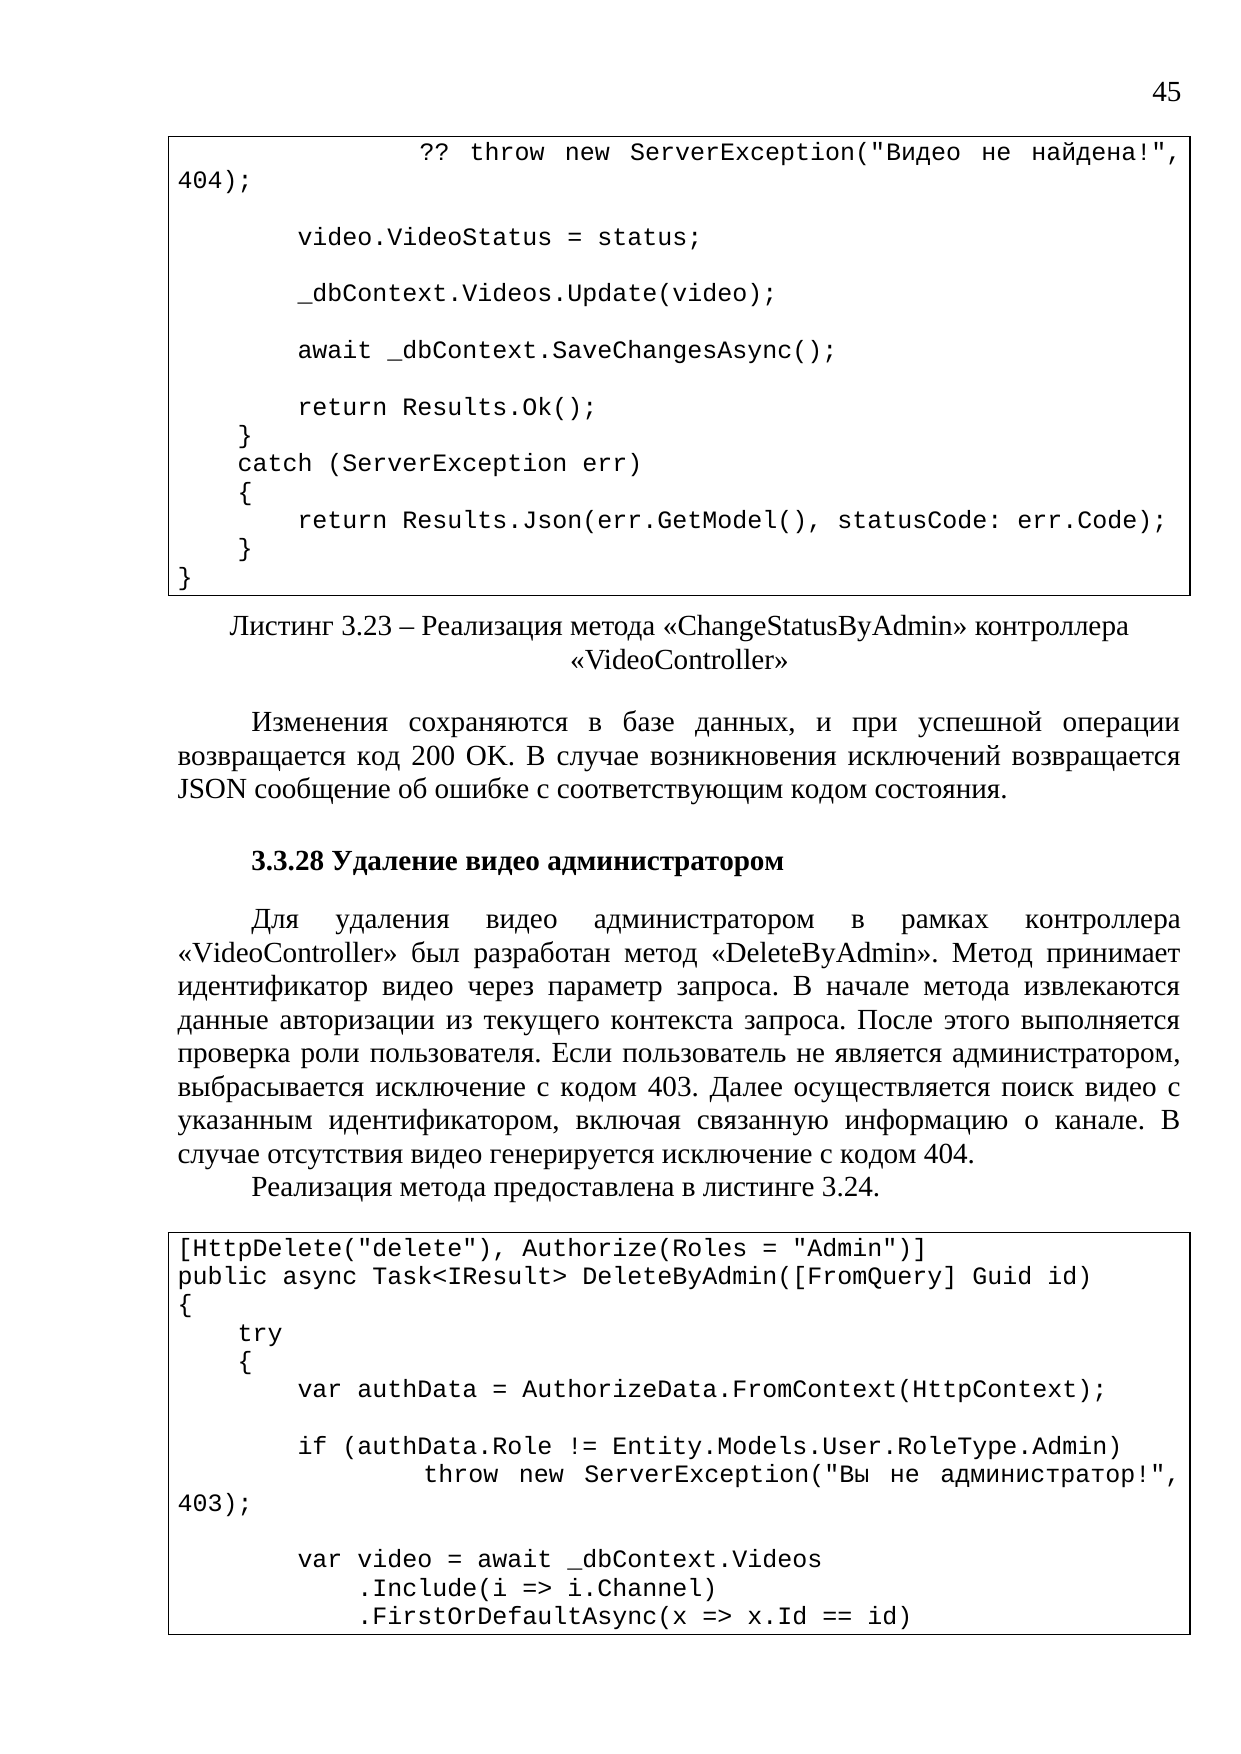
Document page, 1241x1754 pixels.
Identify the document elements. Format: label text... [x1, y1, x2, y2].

text await _dbContext.SaveChangesAsync(); [177, 338, 1181, 366]
text return Results.Json(err.GetModel(), statusCode: err.Code); [177, 508, 1181, 536]
text video.VideoStatus = status; [177, 224, 1181, 253]
text } [169, 561, 1189, 595]
text { [177, 1292, 1181, 1320]
text _dbContext.Videos.Update(video); [177, 281, 1181, 309]
text Реализация метода предоставлена в листинге 3.24. [177, 1169, 1181, 1203]
text Удаление видео администратором [251, 843, 1181, 876]
text Для удаления видео администратором в рамках контроллера «VideoController» был разработан метод «DeleteByAdmin». Метод принимает идентификатор видео через параметр запроса. В начале метода извлекаются данные авторизации из текущего контекста запроса. После этого выполняется проверка роли пользователя. Если пользователь не является администратором, выбрасывается исключение с кодом 403. Далее осуществляется поиск видео с указанным идентификатором, включая связанную информацию о канале. В случае отсутствия видео генерируется исключение с кодом 404. [177, 901, 1181, 1169]
text var video = await _dbContext.Videos [177, 1547, 1181, 1575]
text var authData = AuthorizeData.FromContext(HttpContext); [177, 1377, 1181, 1405]
text catch (ServerException err) [177, 451, 1181, 479]
text .Include(i => i.Channel) [177, 1575, 1181, 1601]
text if (authData.Role != Entity.Models.User.RoleType.Admin) [177, 1434, 1181, 1462]
text return Results.Ok(); [177, 394, 1181, 423]
text } [177, 536, 1181, 561]
text } [177, 423, 1181, 451]
text ?? throw new ServerException("Видео не найдена!", 404); [169, 137, 1189, 196]
text Листинг 3.23 – Реализация метода «ChangeStatusByAdmin» контроллера «VideoController» [177, 608, 1181, 675]
text throw new ServerException("Вы не администратор!", 403); [177, 1462, 1181, 1519]
text Изменения сохраняются в базе данных, и при успешной операции возвращается код 200 OK. В случае возникновения исключений возвращается JSON сообщение об ошибке с соответствующим кодом состояния. [177, 704, 1181, 805]
text { [177, 1349, 1181, 1377]
text public async Task<IResult> DeleteByAdmin([FromQuery] Guid id) [177, 1264, 1181, 1292]
text { [177, 479, 1181, 508]
text .FirstOrDefaultAsync(x => x.Id == id) [169, 1601, 1189, 1634]
text try [177, 1320, 1181, 1349]
text [HttpDelete("delete"), Authorize(Roles = "Admin")] [169, 1233, 1189, 1264]
